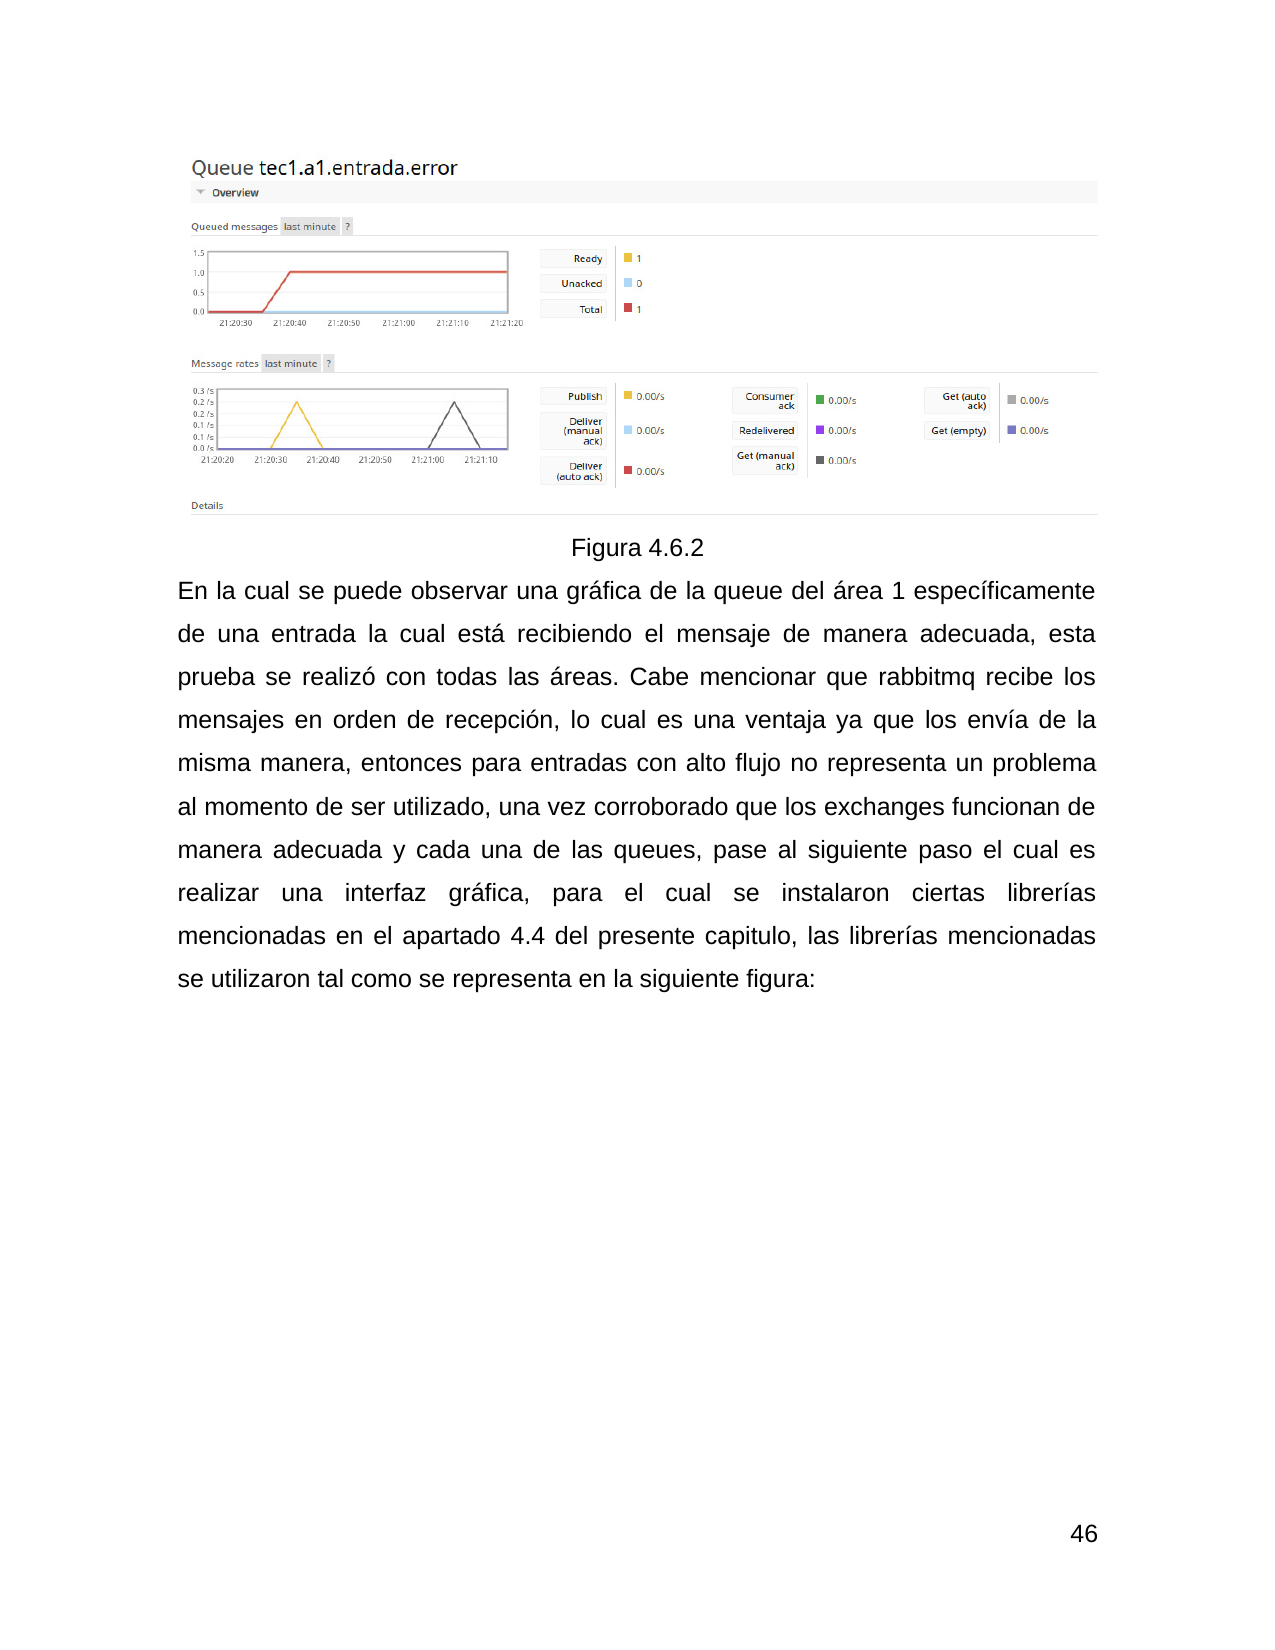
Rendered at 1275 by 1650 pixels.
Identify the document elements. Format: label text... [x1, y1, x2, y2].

text Figura 4.6.2 [177, 519, 1098, 561]
picture [177, 147, 1098, 519]
text En la cual se puede observar una gráfica de la queue del área 1 específicamente de una entrada la cual está recibiendo el mensaje de manera adecuada, esta prueba se realizó con todas las áreas. Cabe mencionar que rabbitmq recibe los mensajes en orden de recepción, lo cual es una ventaja ya que los envía de la misma manera, entonces para entradas con alto flujo no representa un problema al momento de ser utilizado, una vez corroborado que los exchanges funcionan de manera adecuada y cada una de las queues, pase al siguiente paso el cual es realizar una interfaz gráfica, para el cual se instalaron ciertas librerías mencionadas en el apartado 4.4 del presente capitulo, las librerías mencionadas se utilizaron tal como se representa en la siguiente figura: [177, 576, 1098, 993]
